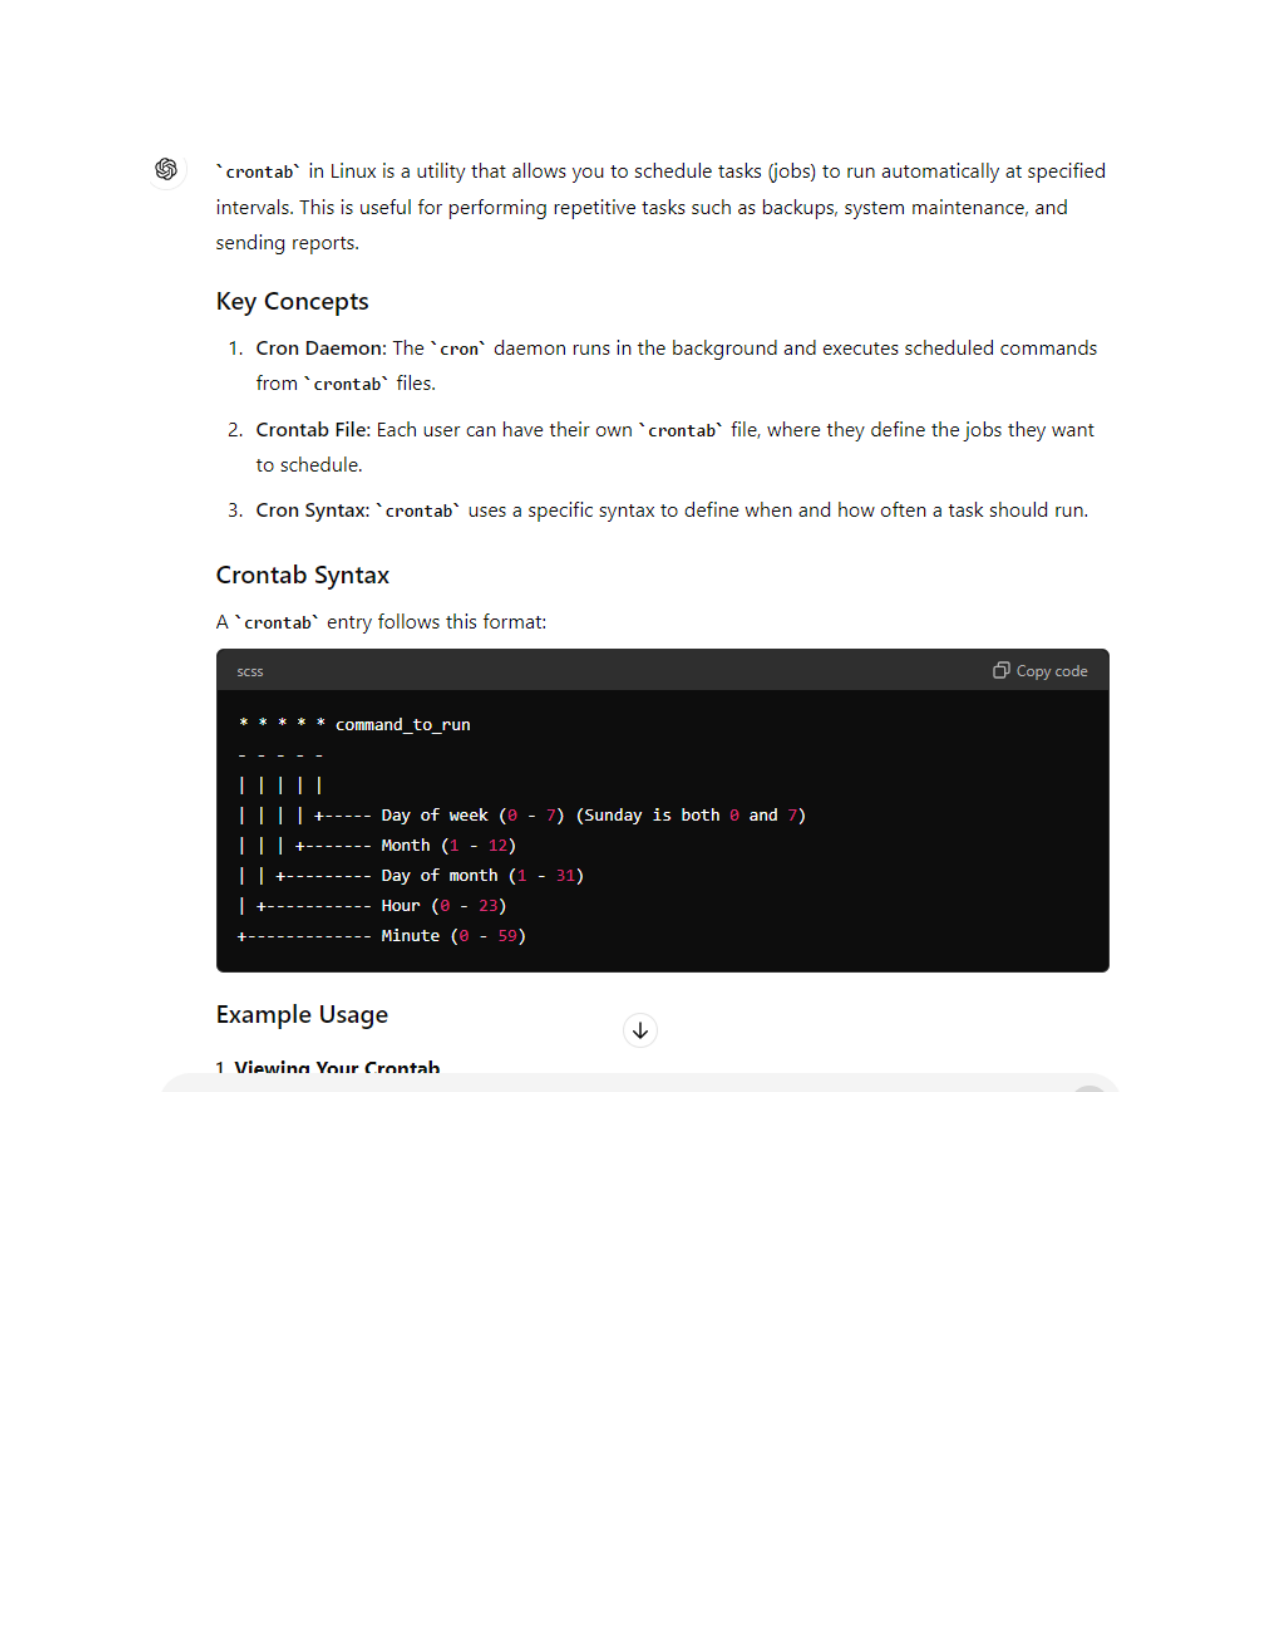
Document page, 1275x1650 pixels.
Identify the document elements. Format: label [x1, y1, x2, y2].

picture [150, 150, 1125, 1092]
